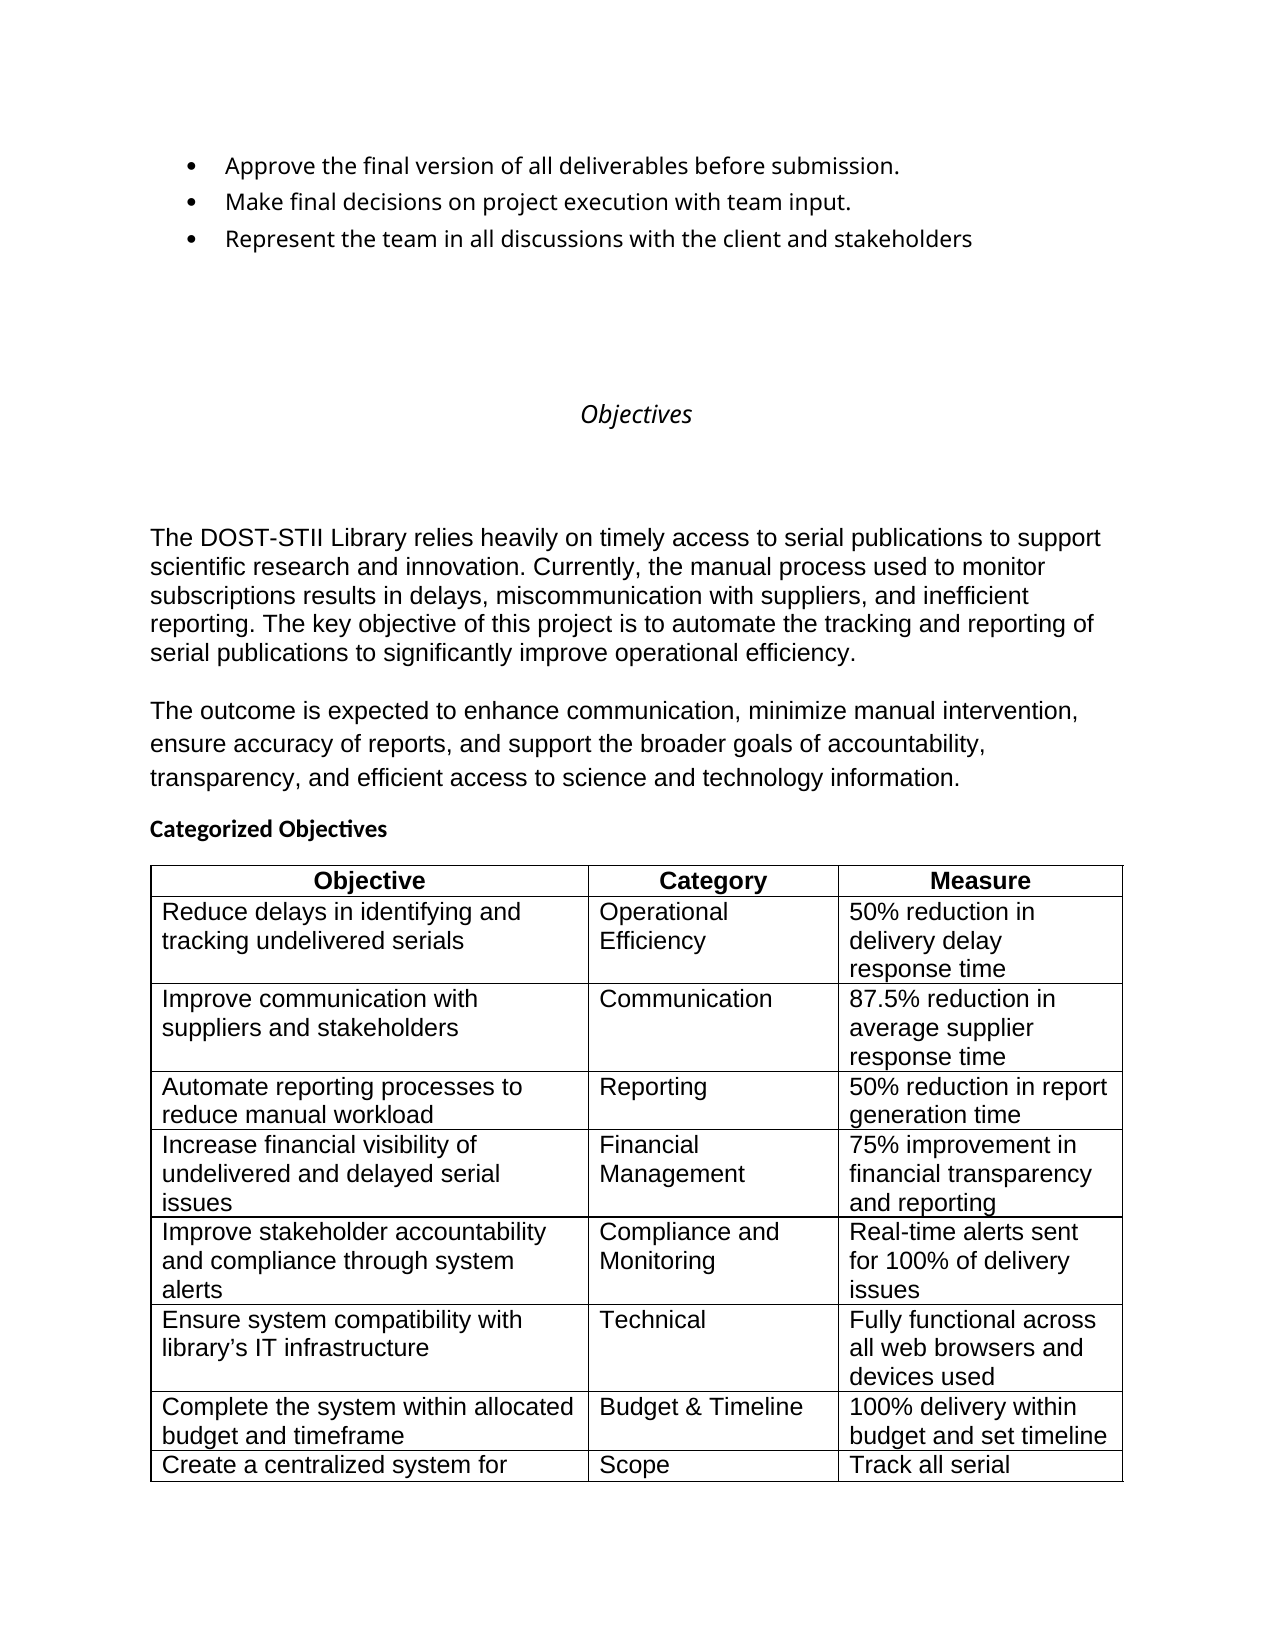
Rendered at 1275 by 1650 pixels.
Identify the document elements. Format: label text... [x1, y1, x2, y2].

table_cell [839, 1451, 1122, 1481]
table_cell Real-time alerts sent for 100% of delivery issues [839, 1218, 1122, 1304]
table_header Objective [152, 866, 588, 896]
table_cell Improve communication with suppliers and stakeholders [152, 984, 588, 1071]
table_cell Communication [589, 984, 838, 1071]
list Approve the final version of all deliverables before submission. [187, 150, 1125, 181]
subtitle Objectives [150, 397, 1125, 431]
table_cell Increase financial visibility of undelivered and delayed serial issues [152, 1130, 588, 1216]
table_cell Automate reporting processes to reduce manual workload [152, 1072, 588, 1129]
table_cell 100% delivery within budget and set timeline [839, 1392, 1122, 1449]
table_cell 87.5% reduction in average supplier response time [839, 984, 1122, 1071]
list Represent the team in all discussions with the client and stakeholders [187, 222, 1125, 254]
text The outcome is expected to enhance communication, minimize manual intervention, ensure accuracy of reports, and support the broader goals of accountability, transparency, and efficient access to science and technology information. [150, 696, 1125, 791]
list Make final decisions on project execution with team input. [187, 186, 1125, 217]
table_cell Operational Efficiency [589, 897, 838, 983]
table_cell Ensure system compatibility with library’s IT infrastructure [152, 1305, 588, 1391]
text Categorized Objectives [150, 813, 1125, 843]
table_cell Technical [589, 1305, 838, 1391]
table_cell Compliance and Monitoring [589, 1218, 838, 1304]
table_cell Budget & Timeline [589, 1392, 838, 1449]
text The DOST-STII Library relies heavily on timely access to serial publications to support scientific research and innovation. Currently, the manual process used to monitor subscriptions results in delays, miscommunication with suppliers, and inefficient reporting. The key objective of this project is to automate the tracking and reporting of serial publications to significantly improve operational efficiency. [150, 523, 1125, 667]
table_cell Fully functional across all web browsers and devices used [839, 1305, 1122, 1391]
table_cell 75% improvement in financial transparency and reporting [839, 1130, 1122, 1216]
table_header Measure [839, 866, 1122, 896]
table_cell Financial Management [589, 1130, 838, 1216]
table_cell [152, 1451, 588, 1481]
table_cell Improve stakeholder accountability and compliance through system alerts [152, 1218, 588, 1304]
table_cell 50% reduction in report generation time [839, 1072, 1122, 1129]
table_cell Reporting [589, 1072, 838, 1129]
table_cell Scope [589, 1451, 838, 1481]
table_cell Complete the system within allocated budget and timeframe [152, 1392, 588, 1449]
table_header Category [589, 866, 838, 896]
table_cell Reduce delays in identifying and tracking undelivered serials [152, 897, 588, 983]
table_cell 50% reduction in delivery delay response time [839, 897, 1122, 983]
